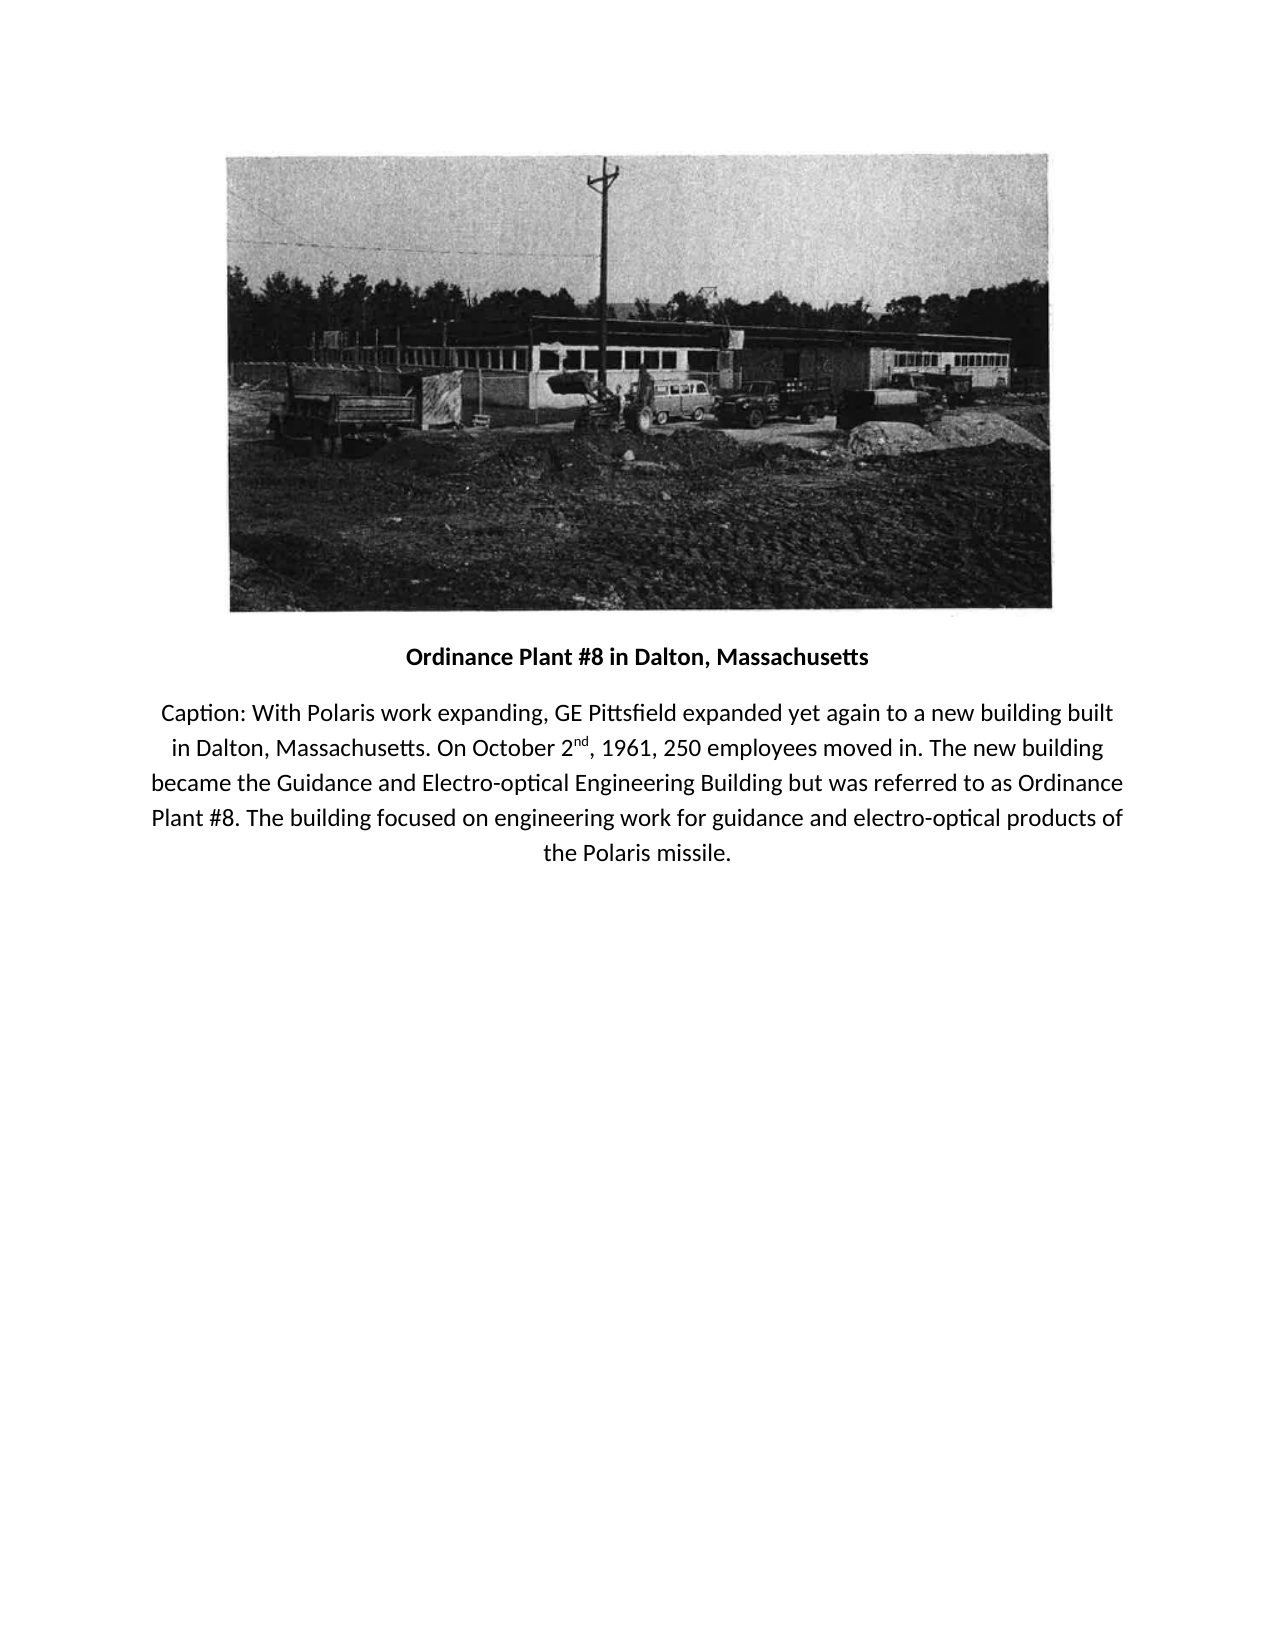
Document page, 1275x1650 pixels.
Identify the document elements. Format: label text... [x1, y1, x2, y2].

text Ordinance Plant #8 in Dalton, Massachusetts [150, 641, 1125, 672]
picture [220, 150, 1055, 617]
text Caption: With Polaris work expanding, GE Pittsfield expanded yet again to a new building built in Dalton, Massachusetts. On October 2nd, 1961, 250 employees moved in. The new building became the Guidance and Electro-optical Engineering Building but was referred to as Ordinance Plant #8. The building focused on engineering work for guidance and electro-optical products of the Polaris missile. [150, 697, 1125, 868]
